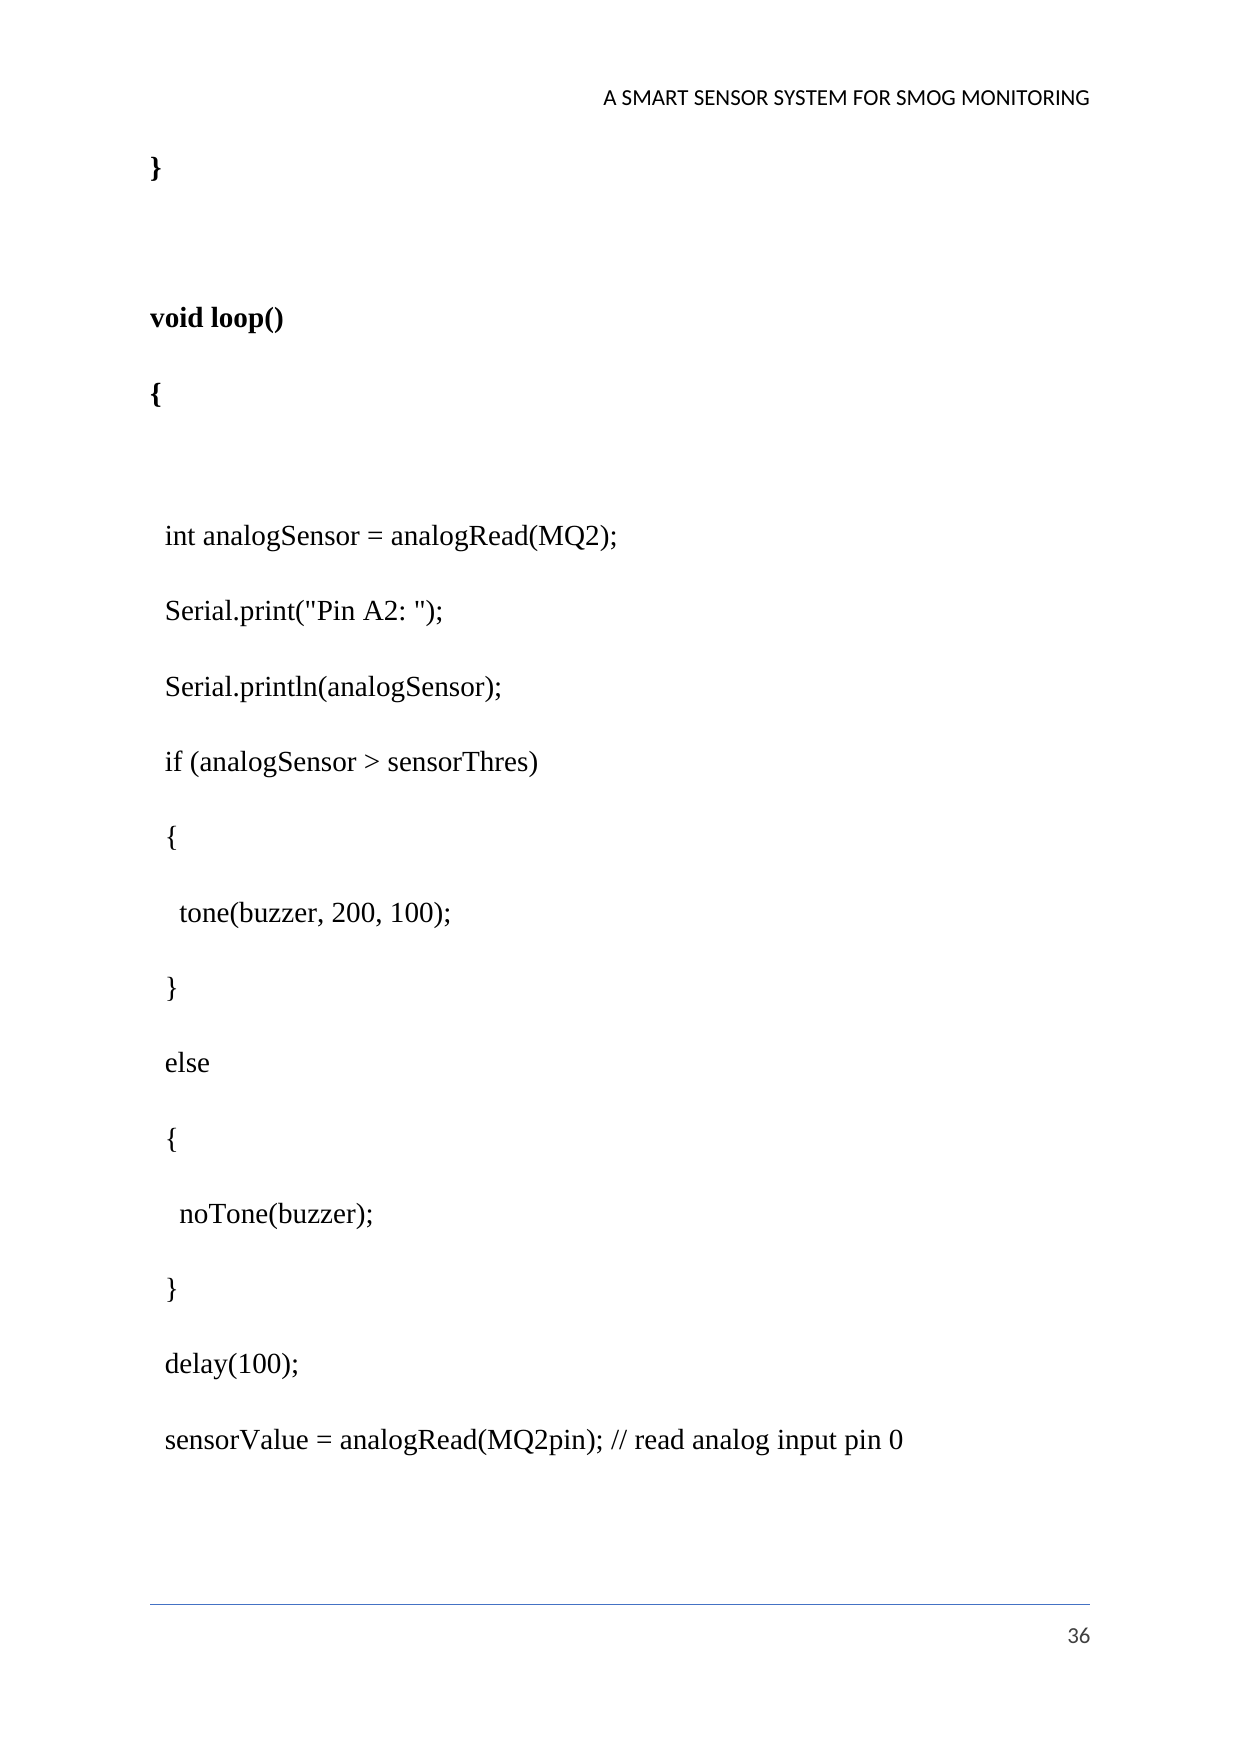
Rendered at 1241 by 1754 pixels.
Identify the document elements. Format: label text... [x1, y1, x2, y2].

text { [150, 1121, 1078, 1154]
text } [150, 970, 1078, 1004]
text if (analogSensor > sensorThres) [150, 744, 1078, 778]
text { [150, 819, 1078, 853]
text void loop() [150, 301, 1078, 334]
text { [150, 376, 1078, 409]
text tone(buzzer, 200, 100); [150, 895, 1078, 928]
text } [150, 1271, 1078, 1305]
text sensorValue = analogRead(MQ2pin); // read analog input pin 0 [150, 1422, 1078, 1456]
text delay(100); [150, 1347, 1078, 1380]
text } [150, 150, 1078, 183]
text Serial.print("Pin A2: "); [150, 593, 1078, 627]
text int analogSensor = analogRead(MQ2); [150, 518, 1078, 552]
text else [150, 1045, 1078, 1079]
text noTone(buzzer); [150, 1196, 1078, 1229]
text Serial.println(analogSensor); [150, 669, 1078, 702]
